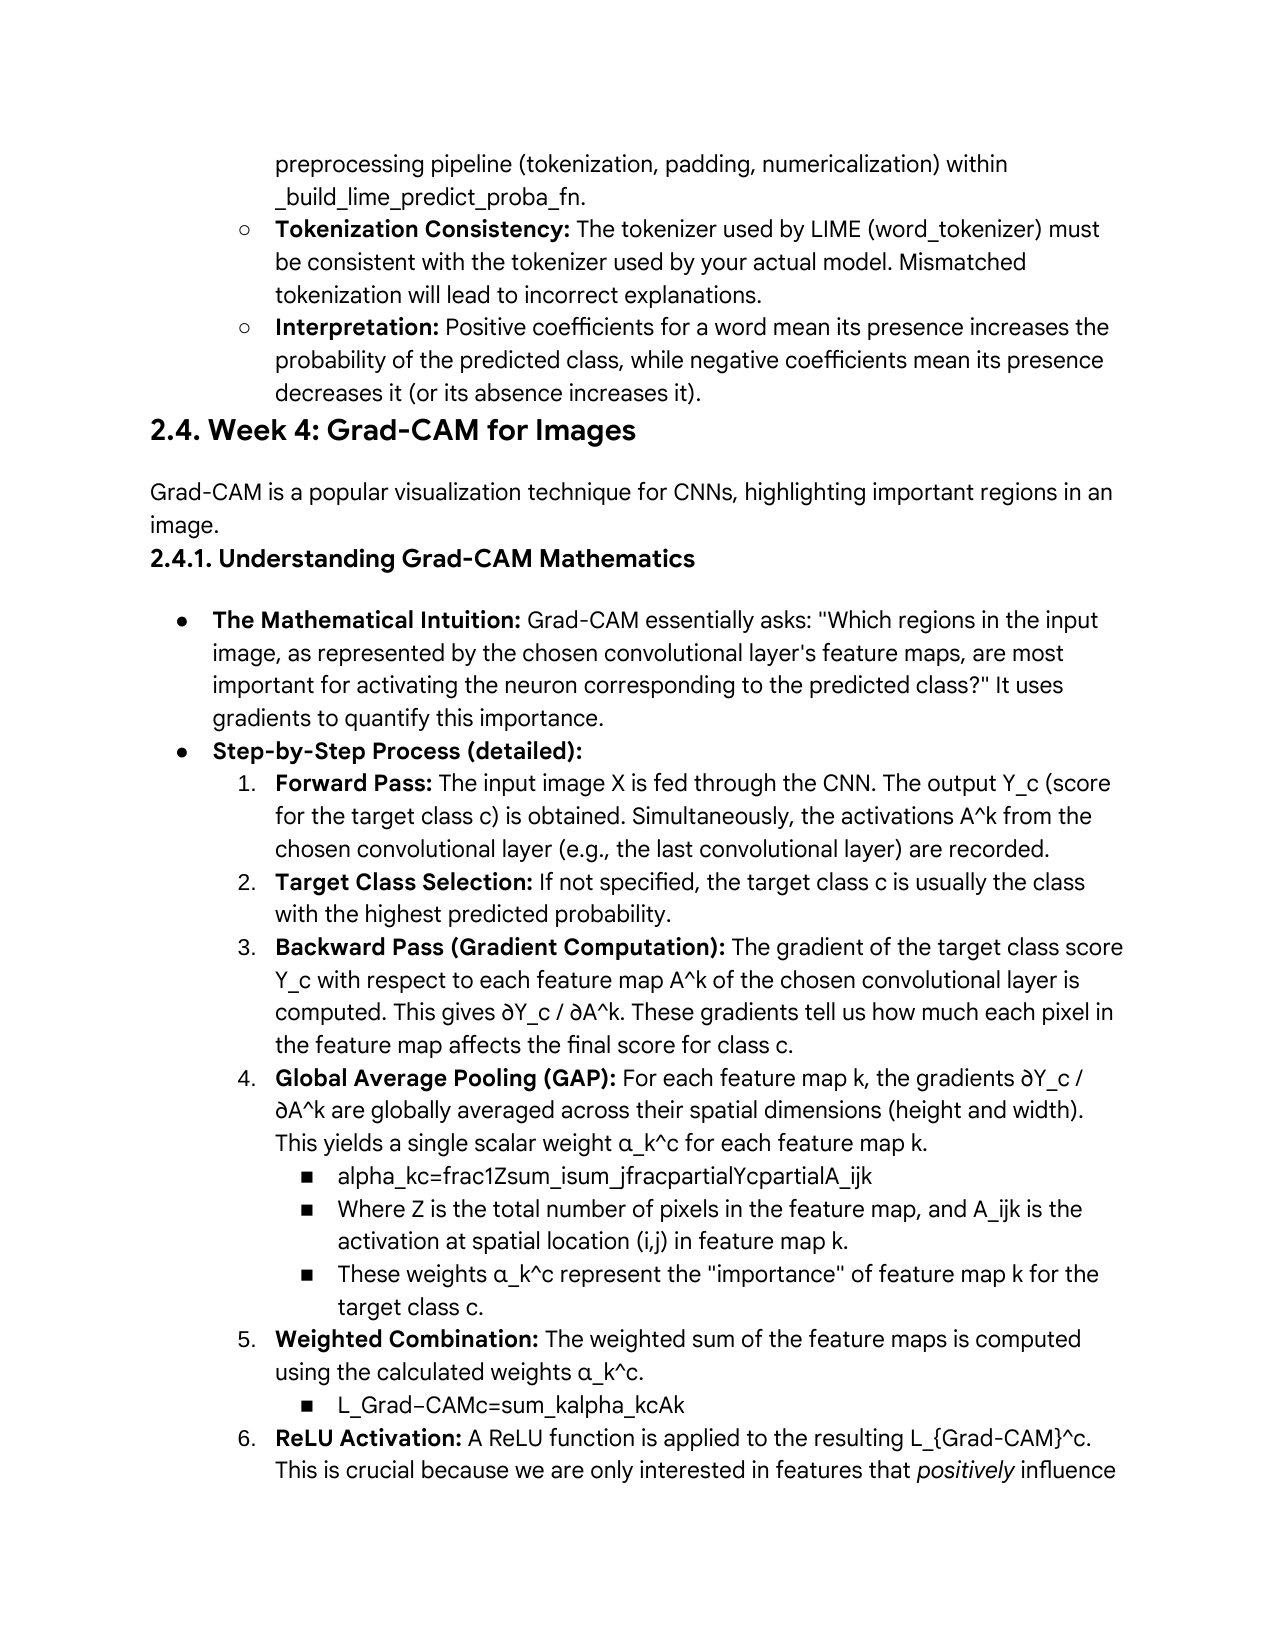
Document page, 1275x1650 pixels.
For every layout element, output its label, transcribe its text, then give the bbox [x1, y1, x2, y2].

subtitle 2.4. Week 4: Grad-CAM for Images [150, 412, 1125, 448]
text Grad-CAM is a popular visualization technique for CNNs, highlighting important regions in an image. [150, 478, 1125, 540]
list These weights α_k^c represent the "importance" of feature map k for the target class c. [300, 1260, 1125, 1322]
list Step-by-Step Process (detailed): [175, 737, 1125, 766]
list L_Grad−CAMc=sum_kalpha_kcAk [300, 1391, 1125, 1420]
list Weighted Combination: The weighted sum of the feature maps is computed using the calculated weights α_k^c. [237, 1326, 1125, 1387]
list Backward Pass (Gradient Computation): The gradient of the target class score Y_c with respect to each feature map A^k of the chosen convolutional layer is computed. This gives ∂Y_c / ∂A^k. These gradients tell us how much each pixel in the feature map affects the final score for class c. [237, 933, 1125, 1060]
list Forward Pass: The input image X is fed through the CNN. The output Y_c (score for the target class c) is obtained. Simultaneously, the activations A^k from the chosen convolutional layer (e.g., the last convolutional layer) are recorded. [237, 769, 1125, 864]
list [237, 150, 1125, 211]
list Target Class Selection: If not specified, the target class c is usually the class with the highest predicted probability. [237, 868, 1125, 929]
list Global Average Pooling (GAP): For each feature map k, the gradients ∂Y_c / ∂A^k are globally averaged across their spatial dimensions (height and width). This yields a single scalar weight α_k^c for each feature map k. [237, 1064, 1125, 1158]
list Tokenization Consistency: The tokenizer used by LIME (word_tokenizer) must be consistent with the tokenizer used by your actual model. Mismatched tokenization will lead to incorrect explanations. [237, 215, 1125, 309]
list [237, 1424, 1125, 1485]
list alpha_kc=frac1Zsum_isum_jfracpartialYcpartialA_ijk [300, 1162, 1125, 1191]
list The Mathematical Intuition: Grad-CAM essentially asks: "Which regions in the input image, as represented by the chosen convolutional layer's feature maps, are most important for activating the neuron corresponding to the predicted class?" It uses gradients to quantify this importance. [175, 606, 1125, 733]
list Where Z is the total number of pixels in the feature map, and A_ijk is the activation at spatial location (i,j) in feature map k. [300, 1195, 1125, 1256]
list Interpretation: Positive coefficients for a word mean its presence increases the probability of the predicted class, while negative coefficients mean its presence decreases it (or its absence increases it). [237, 313, 1125, 408]
subtitle 2.4.1. Understanding Grad-CAM Mathematics [150, 544, 1125, 575]
